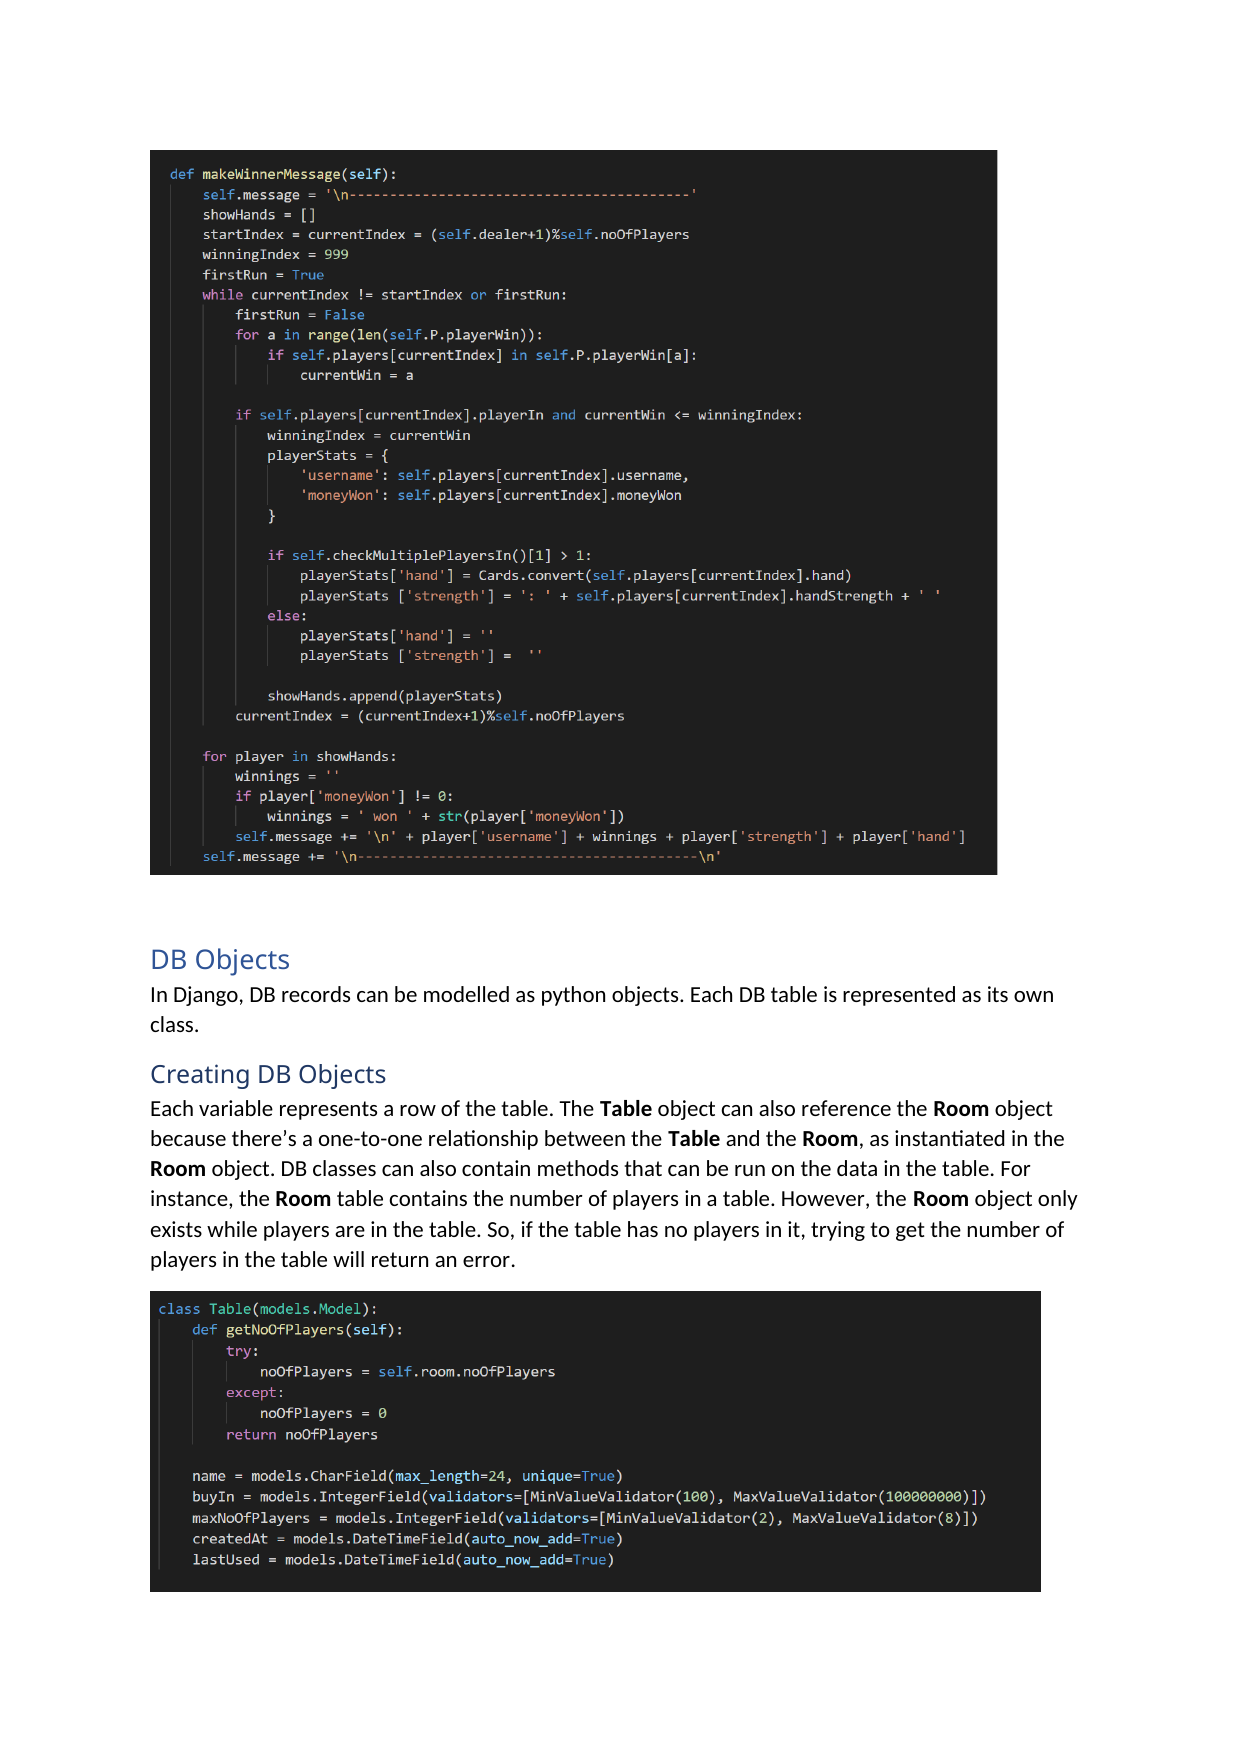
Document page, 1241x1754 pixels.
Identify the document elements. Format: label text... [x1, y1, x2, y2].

text Each variable represents a row of the table. The Table object can also reference the Room object because there’s a one-to-one relationship between the Table and the Room, as instantiated in the Room object. DB classes can also contain methods that can be run on the data in the table. For instance, the Room table contains the number of players in a table. However, the Room object only exists while players are in the table. So, if the table has no players in it, trying to get the number of players in the table will return an error. [150, 1094, 1090, 1273]
text In Django, DB records can be modelled as python objects. Each DB table is represented as its own class. [150, 980, 1090, 1038]
subtitle DB Objects [150, 940, 1090, 977]
subtitle Creating DB Objects [150, 1057, 1090, 1091]
picture [150, 150, 998, 875]
picture [150, 1291, 1041, 1592]
